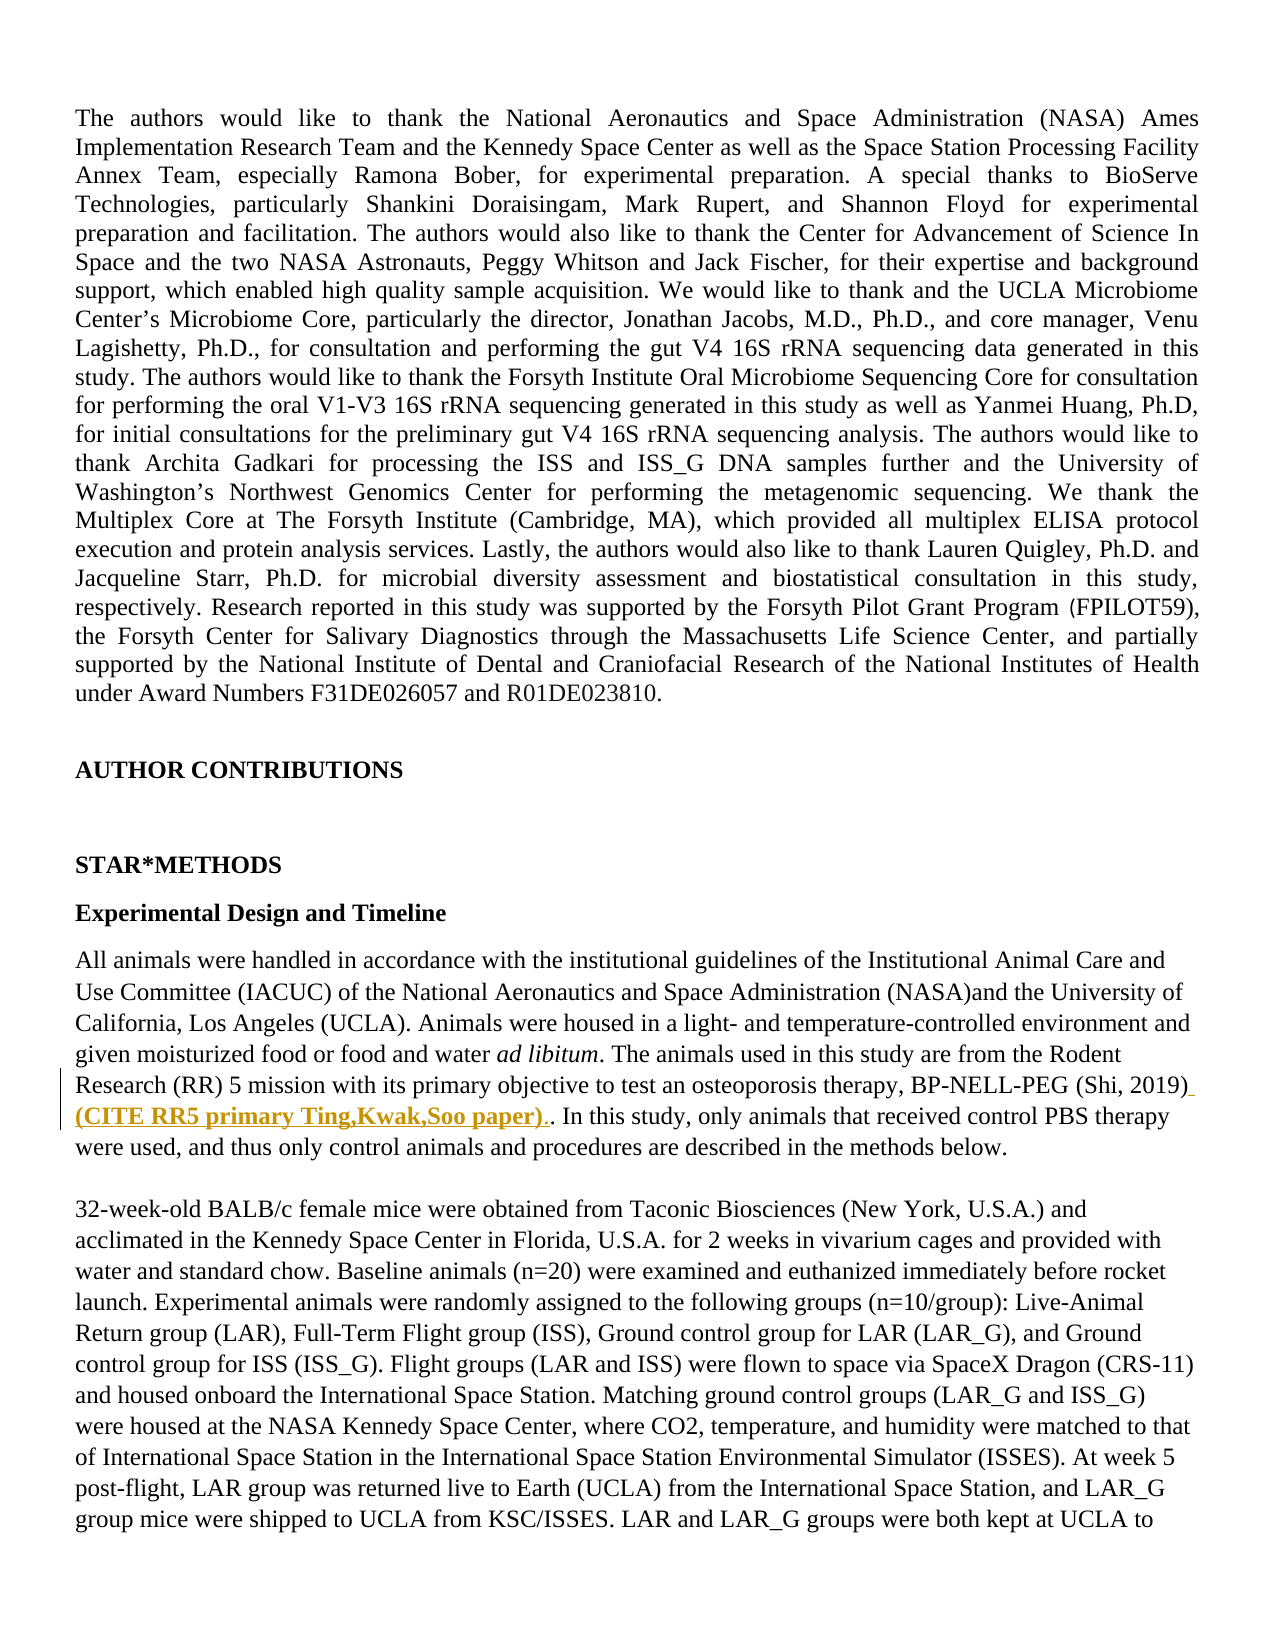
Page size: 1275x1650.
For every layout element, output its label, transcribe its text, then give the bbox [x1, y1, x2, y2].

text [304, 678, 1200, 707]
text Experimental Design and Timeline [75, 898, 1200, 927]
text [75, 1194, 1200, 1533]
text The authors would like to thank the National Aeronautics and Space Administration (NASA) Ames Implementation Research Team and the Kennedy Space Center as well as the Space Station Processing Facility Annex Team, especially Ramona Bober, for experimental preparation. A special thanks to BioServe Technologies, particularly Shankini Doraisingam, Mark Rupert, and Shannon Floyd for experimental preparation and facilitation. The authors would also like to thank the Center for Advancement of Science In Space and the two NASA Astronauts, Peggy Whitson and Jack Fischer, for their expertise and background support, which enabled high quality sample acquisition. We would like to thank and the UCLA Microbiome Center’s Microbiome Core, particularly the director, Jonathan Jacobs, M.D., Ph.D., and core manager, Venu Lagishetty, Ph.D., for consultation and performing the gut V4 16S rRNA sequencing data generated in this study. The authors would like to thank the Forsyth Institute Oral Microbiome Sequencing Core for consultation for performing the oral V1-V3 16S rRNA sequencing generated in this study as well as Yanmei Huang, Ph.D, for initial consultations for the preliminary gut V4 16S rRNA sequencing analysis. The authors would like to thank Archita Gadkari for processing the ISS and ISS_G DNA samples further and the University of Washington’s Northwest Genomics Center for performing the metagenomic sequencing. We thank the Multiplex Core at The Forsyth Institute (Cambridge, MA), which provided all multiplex ELISA protocol execution and protein analysis services. Lastly, the authors would also like to thank Lauren Quigley, Ph.D. and Jacqueline Starr, Ph.D. for microbial diversity assessment and biostatistical consultation in this study, respectively. Research reported in this study was supported by the Forsyth Pilot Grant Program (FPILOT59), the Forsyth Center for Salivary Diagnostics through the Massachusetts Life Science Center, and partially supported by the National Institute of Dental and Craniofacial Research of the National Institutes of Health under Award Numbers F31DE026057 and R01DE023810. [75, 103, 1200, 621]
text AUTHOR CONTRIBUTIONS [75, 755, 1200, 783]
text All animals were handled in accordance with the institutional guidelines of the Institutional Animal Care and Use Committee (IACUC) of the National Aeronautics and Space Administration (NASA)and the University of California, Los Angeles (UCLA). Animals were housed in a light- and temperature-controlled environment and given moisturized food or food and water ad libitum. The animals used in this study are from the Rodent Research (RR) 5 mission with its primary objective to test an osteoporosis therapy, BP-NELL-PEG (Shi, 2019). In this study, only animals that received control PBS therapy were used, and thus only control animals and procedures are described in the methods below. [75, 946, 1200, 1161]
text STAR*Methods [75, 850, 1200, 879]
